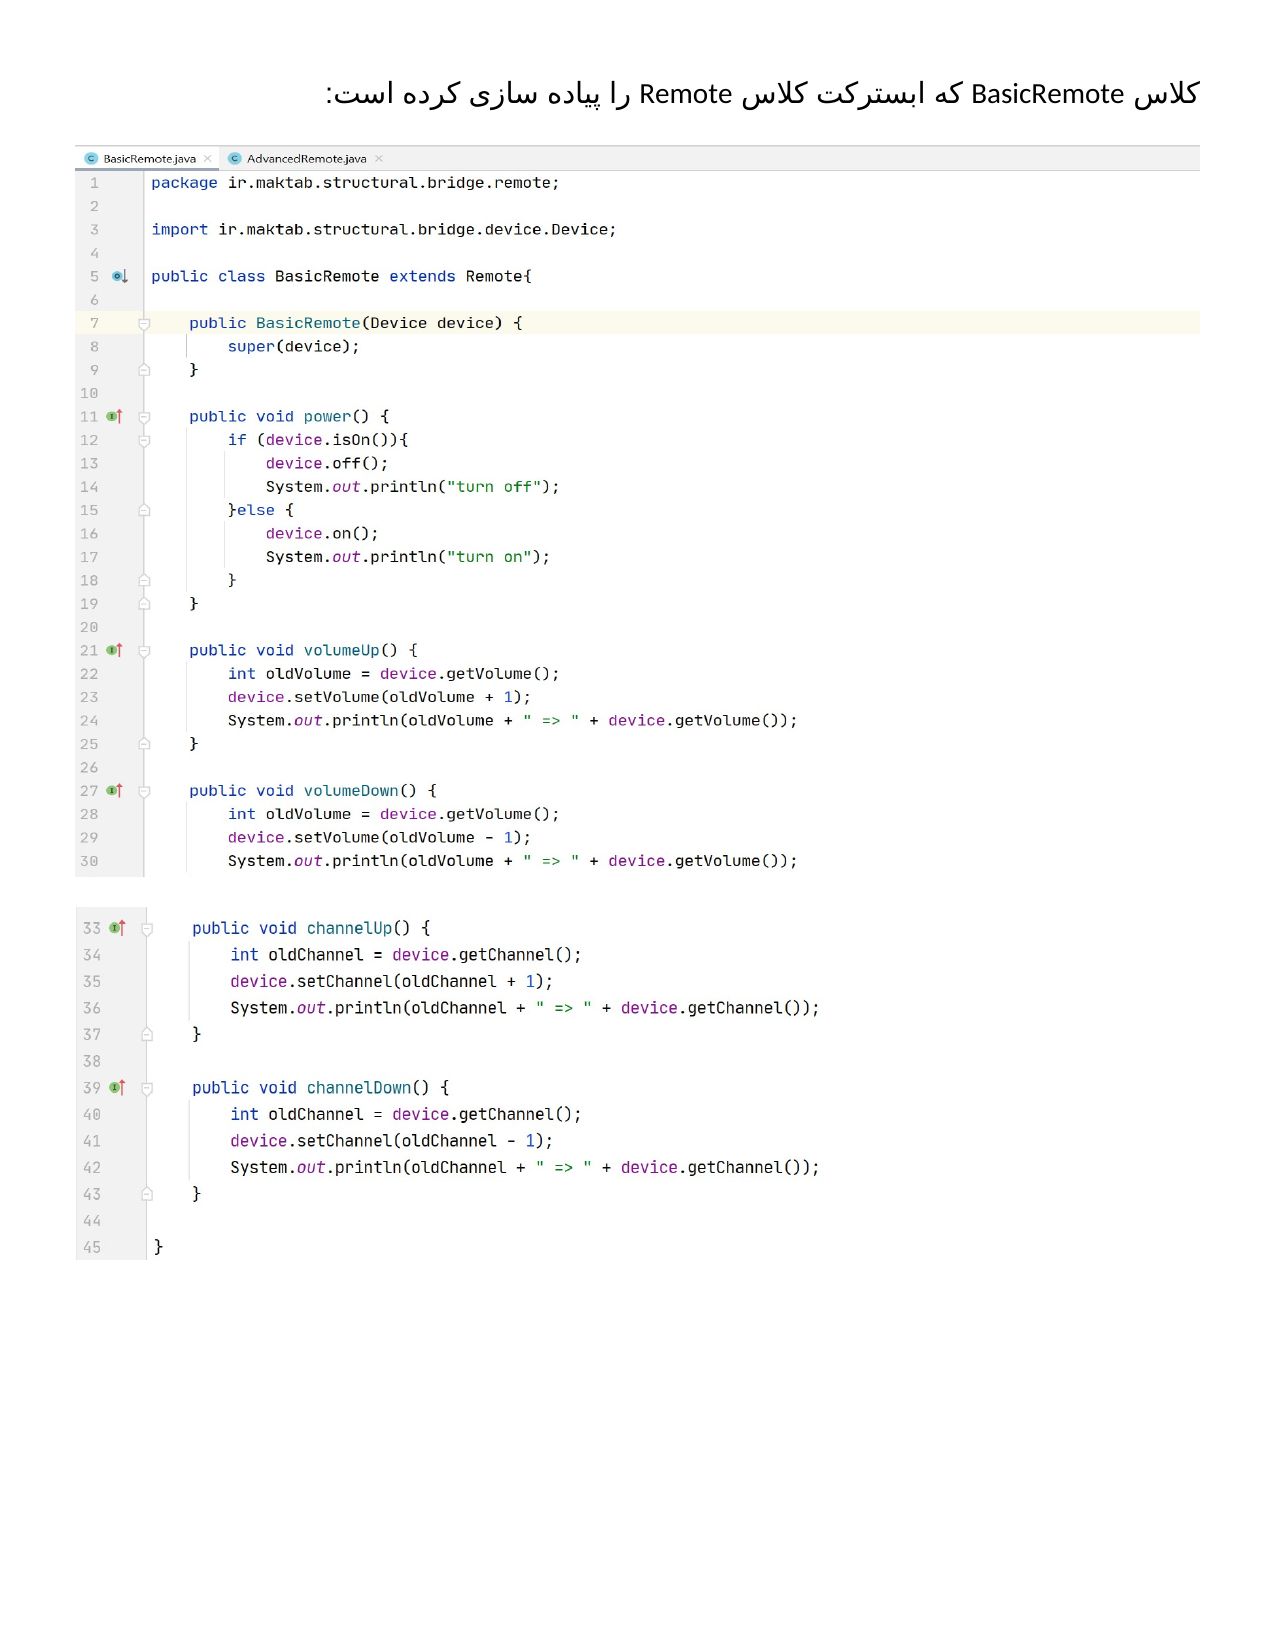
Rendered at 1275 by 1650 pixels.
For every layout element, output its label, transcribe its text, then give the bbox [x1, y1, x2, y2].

text کلاس BasicRemote که ابسترکت کلاس Remote را پیاده سازی کرده است: [75, 75, 1200, 111]
picture [75, 145, 1200, 877]
picture [75, 907, 1200, 1260]
